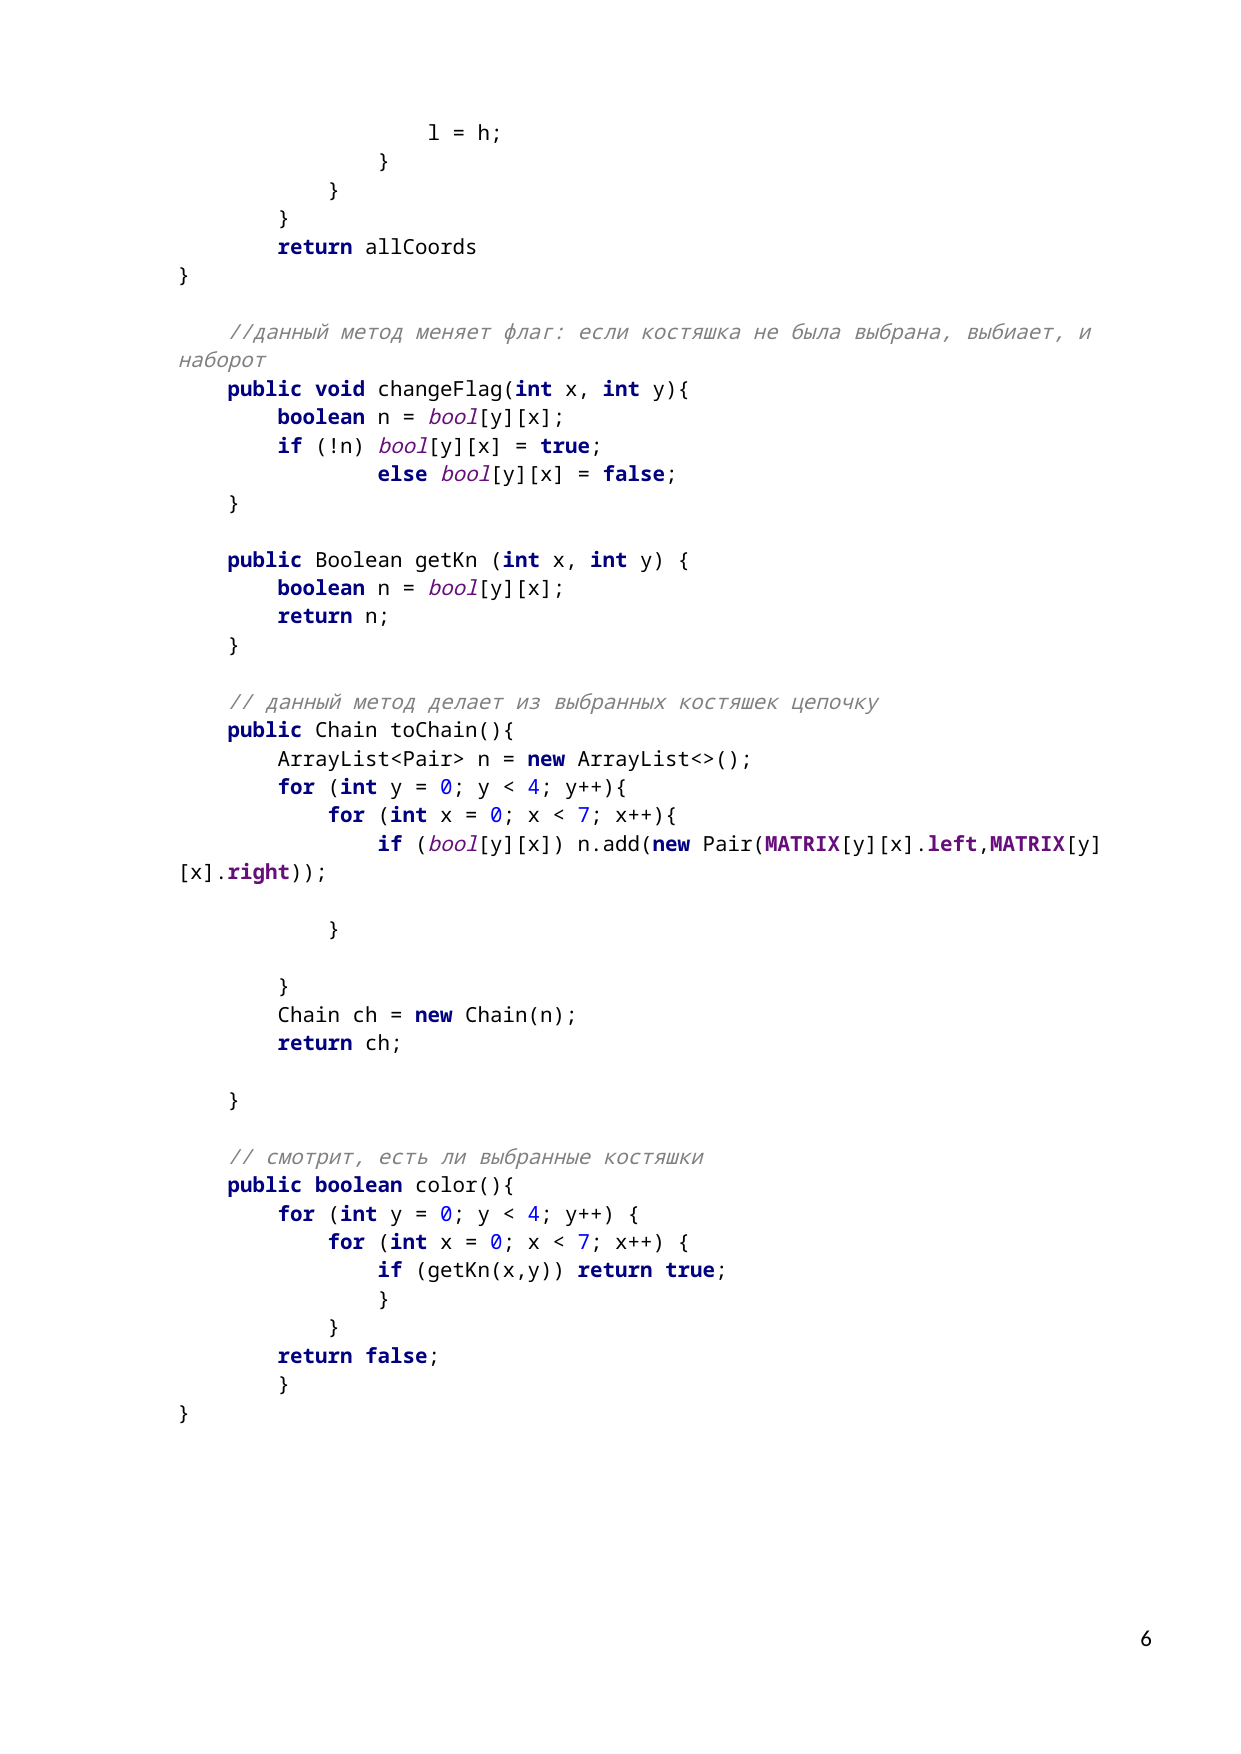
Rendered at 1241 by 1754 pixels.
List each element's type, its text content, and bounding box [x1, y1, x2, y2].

text } //данный метод меняет флаг: если костяшка не была выбрана, выбиает, и наборот public void changeFlag(int x, int y){ boolean n = bool[y][x]; if (!n) bool[y][x] = true; else bool[y][x] = false; } public Boolean getKn (int x, int y) { boolean n = bool[y][x]; return n; } // данный метод делает из выбранных костяшек цепочку public Chain toChain(){ ArrayList<Pair> n = new ArrayList<>(); for (int y = 0; y < 4; y++){ for (int x = 0; x < 7; x++){ if (bool[y][x]) n.add(new Pair(MATRIX[y][x].left,MATRIX[y][x].right)); } } Chain ch = new Chain(n); return ch; } // смотрит, есть ли выбранные костяшки public boolean color(){ for (int y = 0; y < 4; y++) { for (int x = 0; x < 7; x++) { if (getKn(x,y)) return true; } } return false; } } [177, 260, 1152, 1426]
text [177, 118, 1152, 260]
